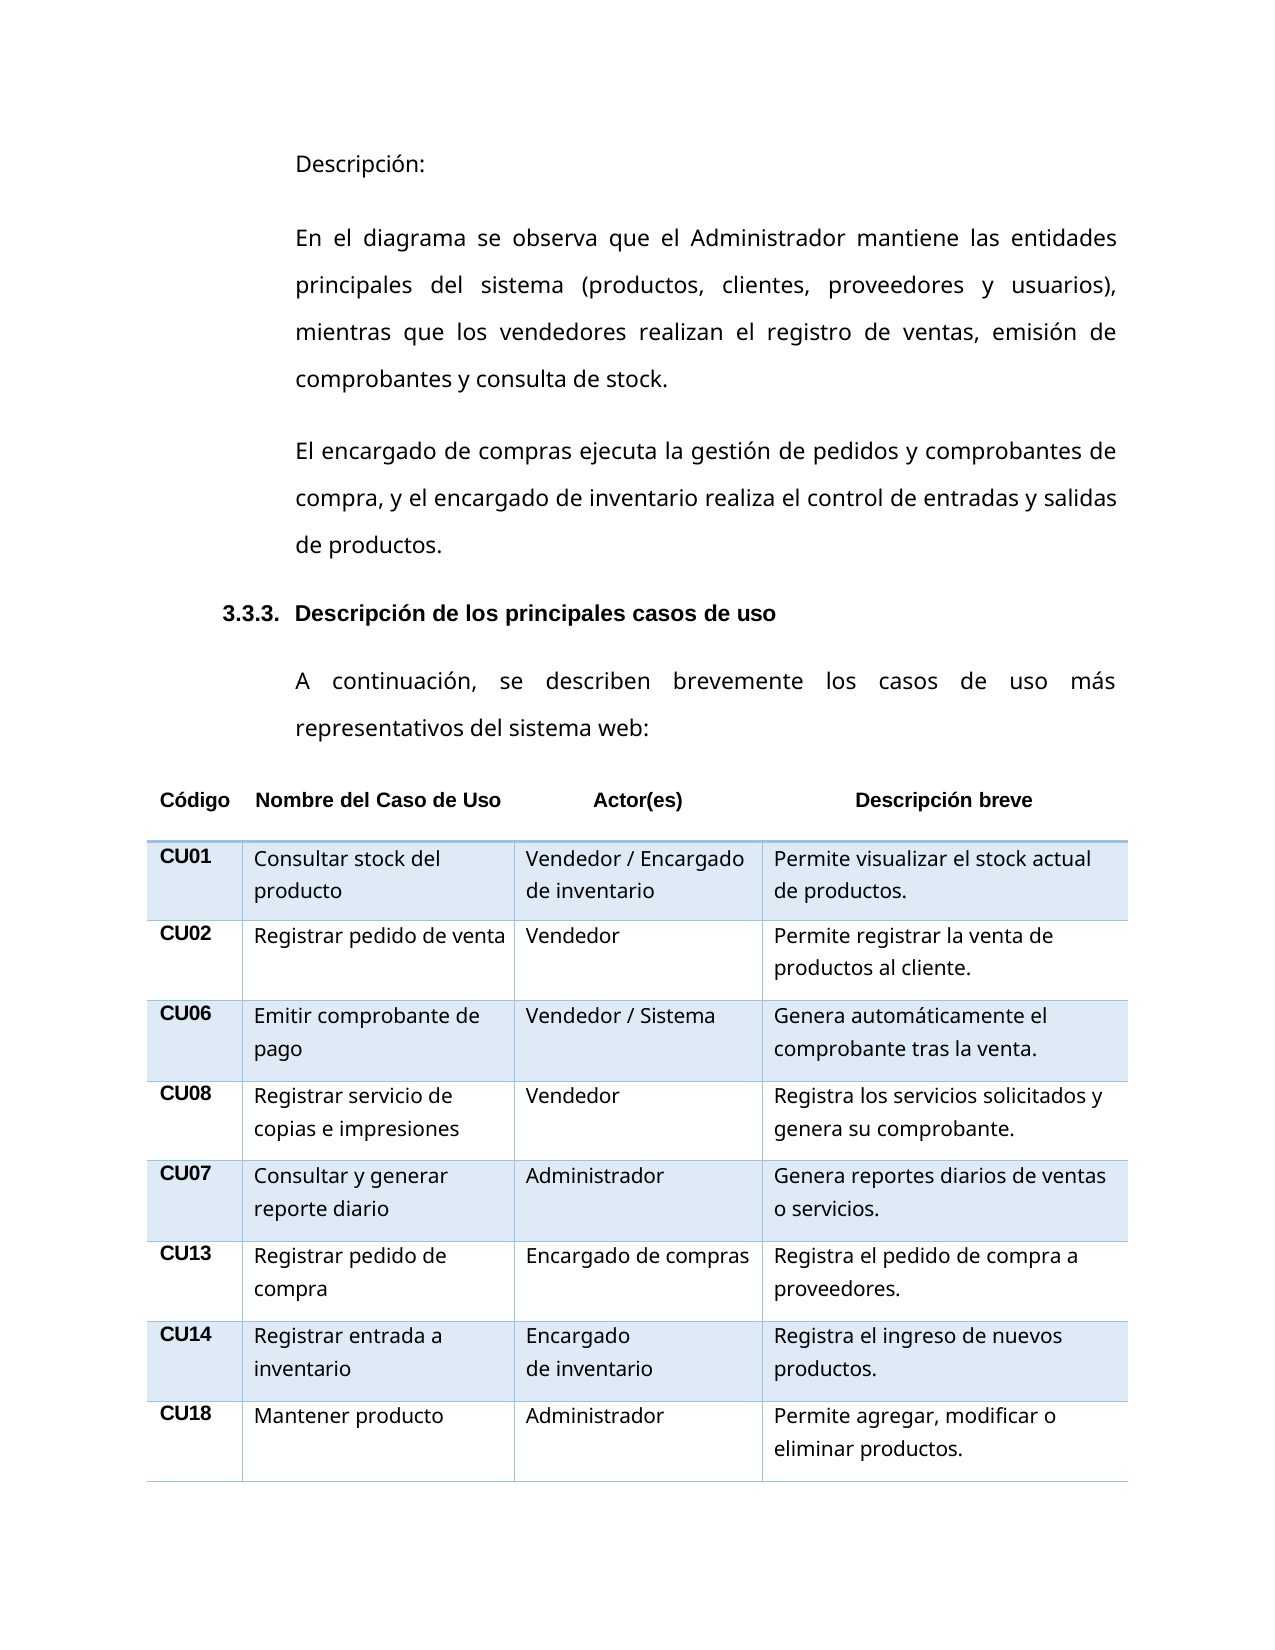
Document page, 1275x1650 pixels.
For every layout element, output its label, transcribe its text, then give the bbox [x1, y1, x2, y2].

table_header Descripción breve [762, 789, 1128, 840]
table_cell Registrar pedido de venta [243, 921, 514, 1000]
table_header Código [147, 789, 242, 840]
table_cell Administrador [515, 1161, 762, 1241]
text El encargado de compras ejecuta la gestión de pedidos y comprobantes de compra, y el encargado de inventario realiza el control de entradas y salidas de productos. [295, 435, 1118, 560]
table_header Nombre del Caso de Uso [242, 789, 514, 840]
table_cell Registrar pedido de compra [243, 1242, 514, 1321]
table_cell Mantener producto [243, 1402, 514, 1481]
table_header Actor(es) [514, 789, 762, 840]
table_cell Registrar entrada a inventario [243, 1322, 514, 1401]
text Descripción: [295, 148, 1200, 179]
table_cell CU08 [147, 1082, 242, 1160]
table_cell CU06 [147, 1001, 242, 1081]
table_cell Vendedor [515, 921, 762, 1000]
table_cell CU14 [147, 1322, 242, 1401]
table_cell Registra los servicios solicitados y genera su comprobante. [763, 1082, 1128, 1160]
list Descripción de los principales casos de uso [222, 600, 1200, 627]
text A continuación, se describen brevemente los casos de uso más representativos del sistema web: [295, 665, 1117, 743]
table_cell Genera automáticamente el comprobante tras la venta. [763, 1001, 1128, 1081]
table_cell Genera reportes diarios de ventas o servicios. [763, 1161, 1128, 1241]
table_cell CU01 [147, 843, 242, 920]
table_cell Registra el ingreso de nuevos productos. [763, 1322, 1128, 1401]
table_cell Permite visualizar el stock actual de productos. [763, 843, 1128, 920]
table_cell Vendedor / Sistema [515, 1001, 762, 1081]
table_cell Encargado de compras [515, 1242, 762, 1321]
table_cell Permite registrar la venta de productos al cliente. [763, 921, 1128, 1000]
table_cell CU07 [147, 1161, 242, 1241]
text En el diagrama se observa que el Administrador mantiene las entidades principales del sistema (productos, clientes, proveedores y usuarios), mientras que los vendedores realizan el registro de ventas, emisión de comprobantes y consulta de stock. [295, 222, 1118, 394]
table_cell Consultar y generar reporte diario [243, 1161, 514, 1241]
table_cell CU18 [147, 1402, 242, 1481]
table_cell CU02 [147, 921, 242, 1000]
table_cell Consultar stock del producto [243, 843, 514, 920]
table_cell CU13 [147, 1242, 242, 1321]
table_cell Administrador [515, 1402, 762, 1481]
table_cell Permite agregar, modificar o eliminar productos. [763, 1402, 1128, 1481]
table_cell Registra el pedido de compra a proveedores. [763, 1242, 1128, 1321]
table_cell Encargado de inventario [515, 1322, 762, 1401]
table_cell Registrar servicio de copias e impresiones [243, 1082, 514, 1160]
table_cell Vendedor [515, 1082, 762, 1160]
table_cell Emitir comprobante de pago [243, 1001, 514, 1081]
table_cell Vendedor / Encargado de inventario [515, 843, 762, 920]
